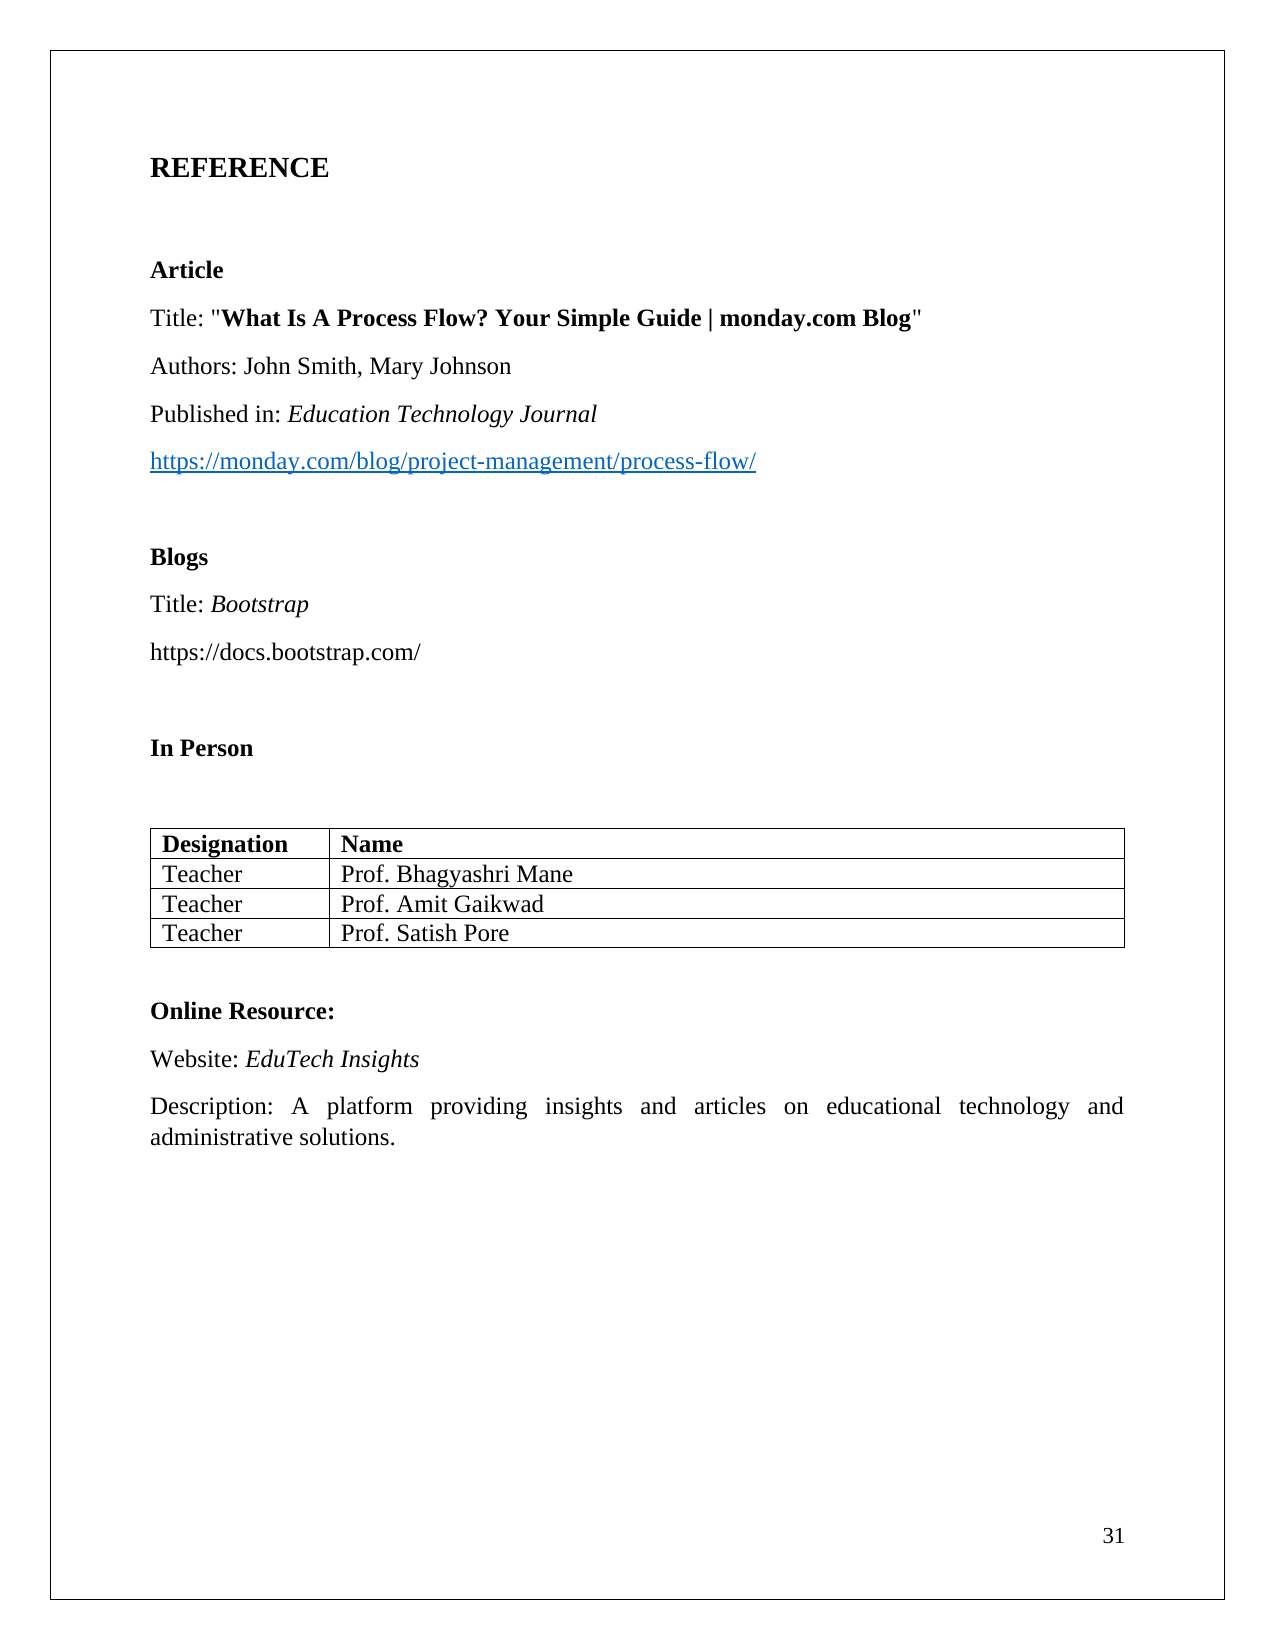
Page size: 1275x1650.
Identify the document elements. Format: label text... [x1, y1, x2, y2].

text Title: "What Is A Process Flow? Your Simple Guide | monday.com Blog" [150, 303, 1125, 332]
text Title: Bootstrap [150, 589, 1125, 618]
table_cell Teacher [151, 859, 329, 888]
text https://docs.bootstrap.com/ [150, 637, 1125, 666]
table_cell Teacher [151, 919, 329, 947]
table_header Designation [151, 829, 329, 858]
table_cell Teacher [151, 889, 329, 917]
text Online Resource: [150, 996, 1125, 1025]
table_cell Prof. Bhagyashri Mane [330, 859, 1124, 888]
table_cell Prof. Amit Gaikwad [330, 889, 1124, 917]
text Article [150, 256, 1125, 284]
text Description: A platform providing insights and articles on educational technology and administrative solutions. [150, 1091, 1125, 1151]
text Website: EduTech Insights [150, 1044, 1125, 1072]
text Authors: John Smith, Mary Johnson [150, 351, 1125, 380]
table_header Name [330, 829, 1124, 858]
text REFERENCE [150, 150, 1125, 183]
text https://monday.com/blog/project-management/process-flow/ [150, 446, 1125, 475]
table_cell Prof. Satish Pore [330, 919, 1124, 947]
text Published in: Education Technology Journal [150, 399, 1125, 427]
text Blogs [150, 542, 1125, 571]
text In Person [150, 733, 1125, 761]
